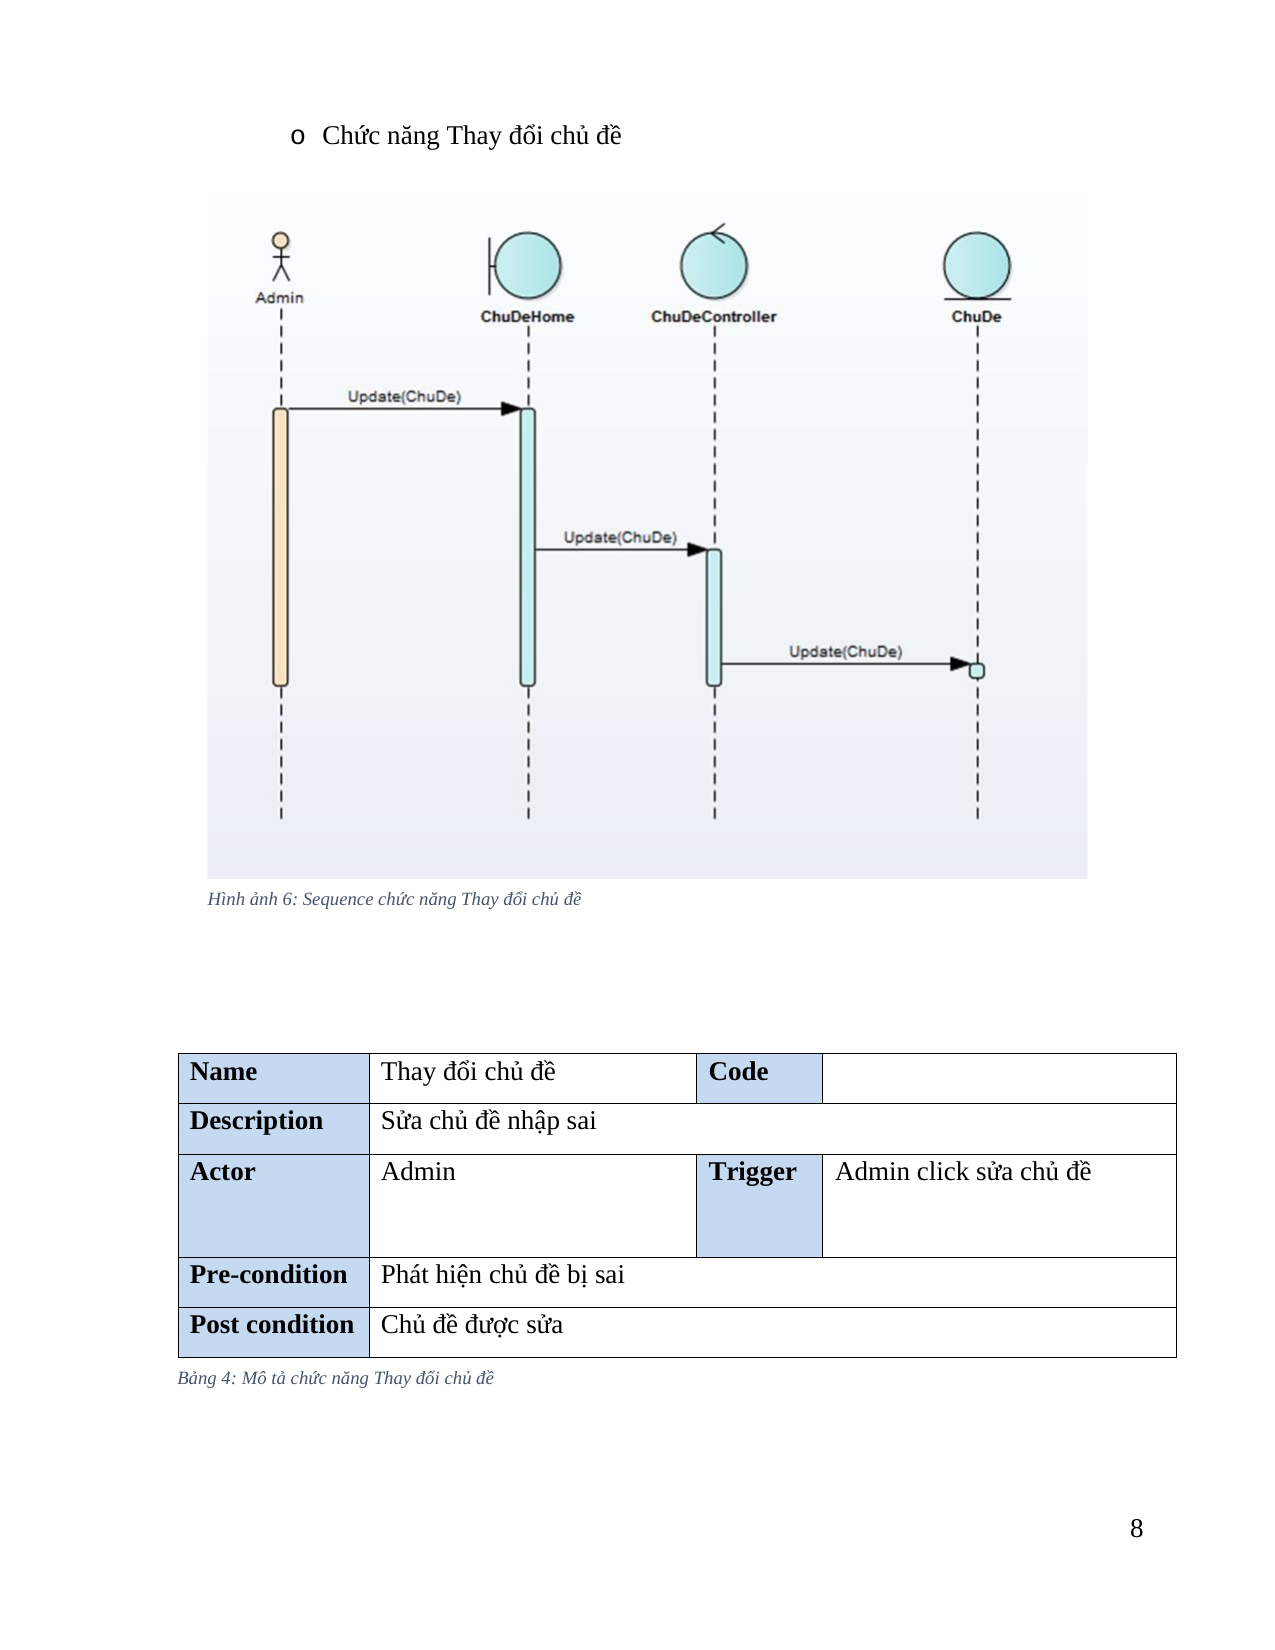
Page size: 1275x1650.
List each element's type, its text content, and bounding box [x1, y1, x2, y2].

table_cell Phát hiện chủ đề bị sai [370, 1258, 1176, 1307]
table_cell Pre-condition [179, 1258, 369, 1307]
table_cell Description [179, 1104, 369, 1154]
table_cell Actor [179, 1155, 369, 1257]
text Hình ảnh 6: Sequence chức năng Thay đổi chủ đề [207, 888, 1187, 910]
table_header Name [179, 1054, 369, 1103]
table_cell Chủ đề được sửa [370, 1308, 1176, 1357]
text Bảng 4: Mô tả chức năng Thay đổi chủ đề [177, 1367, 1187, 1388]
picture [207, 192, 1088, 879]
table_cell Trigger [697, 1155, 822, 1257]
table_cell Admin click sửa chủ đề [823, 1155, 1176, 1257]
table_header Code [697, 1054, 822, 1103]
table_header Thay đổi chủ đề [370, 1054, 696, 1103]
table_cell Admin [370, 1155, 696, 1257]
table_cell Sửa chủ đề nhập sai [370, 1104, 1176, 1154]
table_cell Post condition [179, 1308, 369, 1357]
table_header [823, 1054, 1176, 1103]
